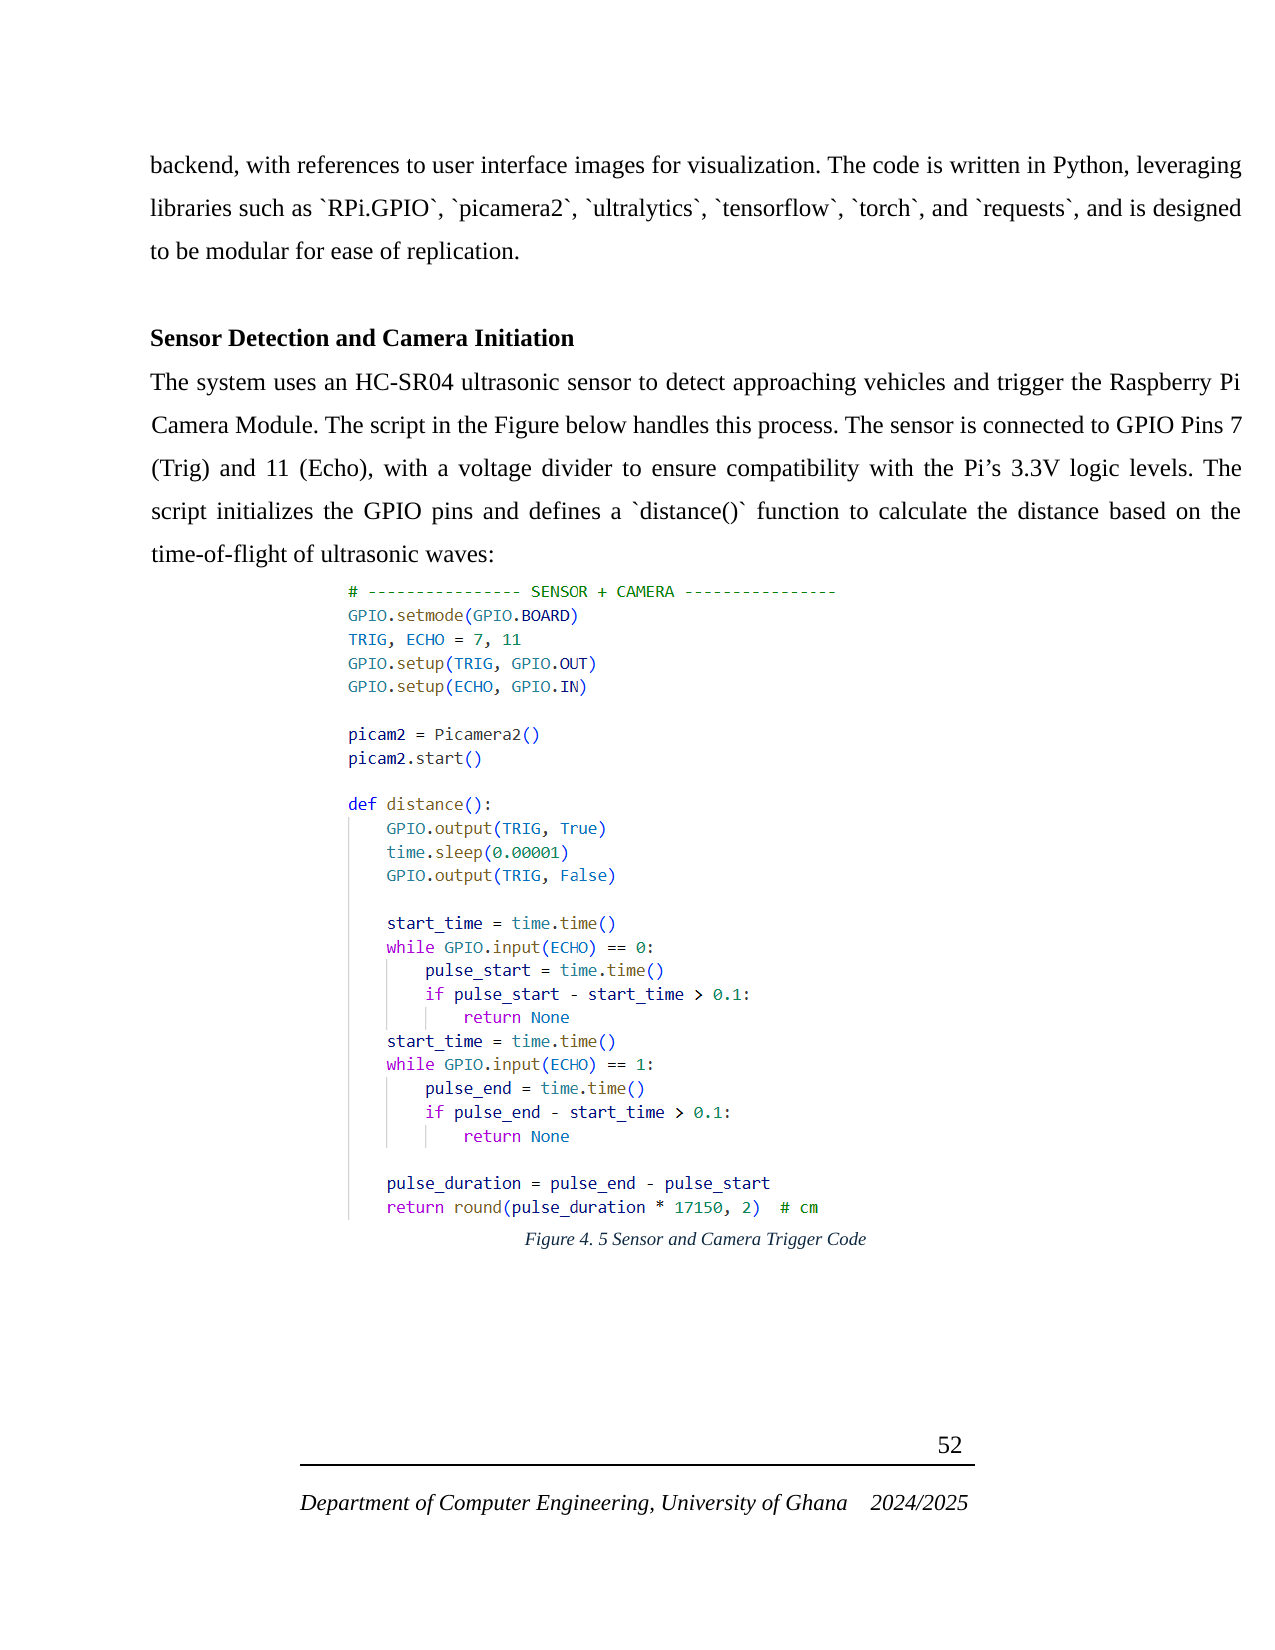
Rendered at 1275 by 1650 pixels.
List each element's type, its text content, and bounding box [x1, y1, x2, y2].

text The system uses an HC-SR04 ultrasonic sensor to detect approaching vehicles and trigger the Raspberry Pi Camera Module. The script in the Figure below handles this process. The sensor is connected to GPIO Pins 7 (Trig) and 11 (Echo), with a voltage divider to ensure compatibility with the Pi’s 3.3V logic levels. The script initializes the GPIO pins and defines a `distance()` function to calculate the distance based on the time-of-flight of ultrasonic waves: [150, 367, 1243, 568]
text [150, 150, 1243, 265]
picture [342, 582, 1052, 1225]
text Sensor Detection and Camera Initiation [150, 323, 1243, 352]
text Figure 4. 5 Sensor and Camera Trigger Code [150, 1227, 1243, 1249]
